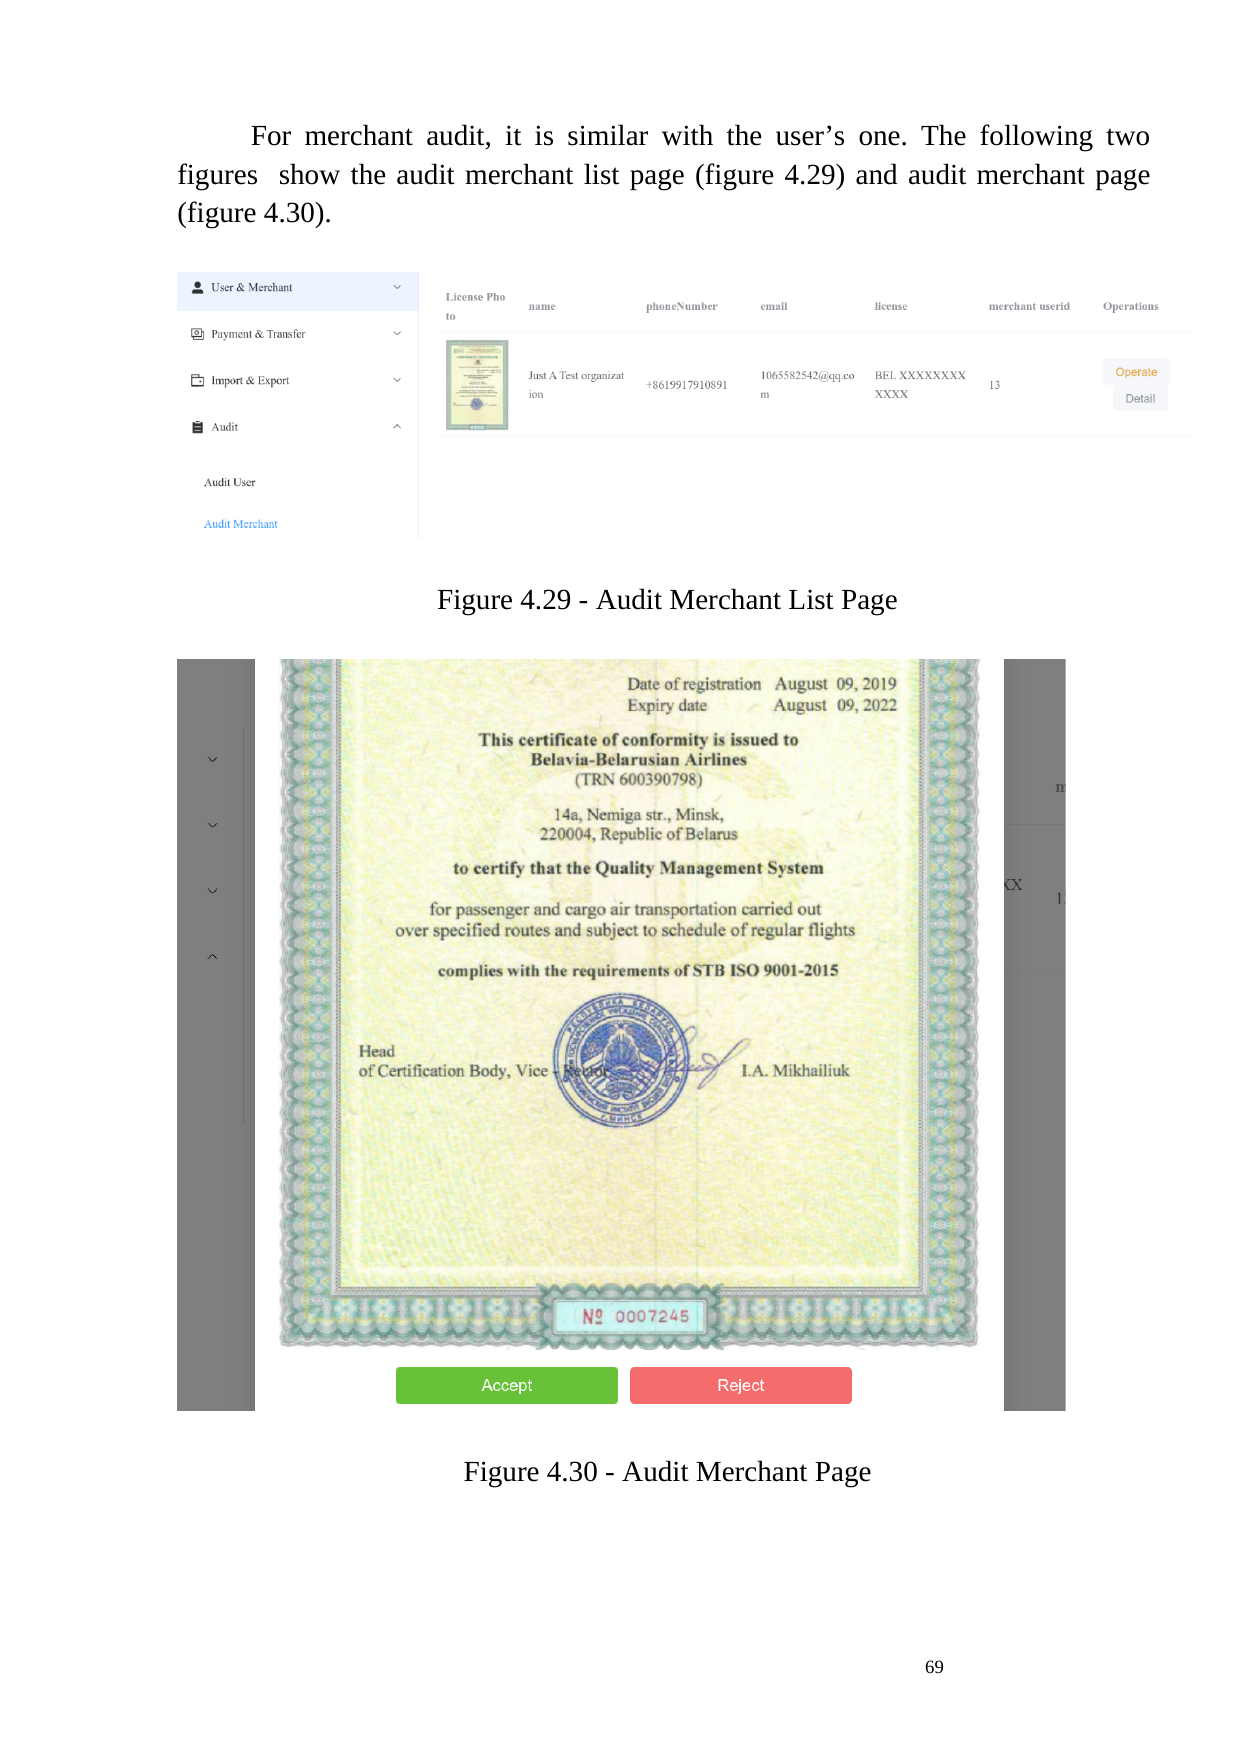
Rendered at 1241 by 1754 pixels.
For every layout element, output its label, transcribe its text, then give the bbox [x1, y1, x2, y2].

text Figure 4.30 - Audit Merchant Page [177, 1454, 1158, 1488]
text Figure 4.29 - Audit Merchant List Page [177, 582, 1158, 616]
picture [177, 272, 1211, 539]
text For merchant audit, it is similar with the user’s one. The following two figures show the audit merchant list page (figure 4.29) and audit merchant page (figure 4.30). [177, 118, 1152, 229]
picture [177, 659, 1066, 1411]
